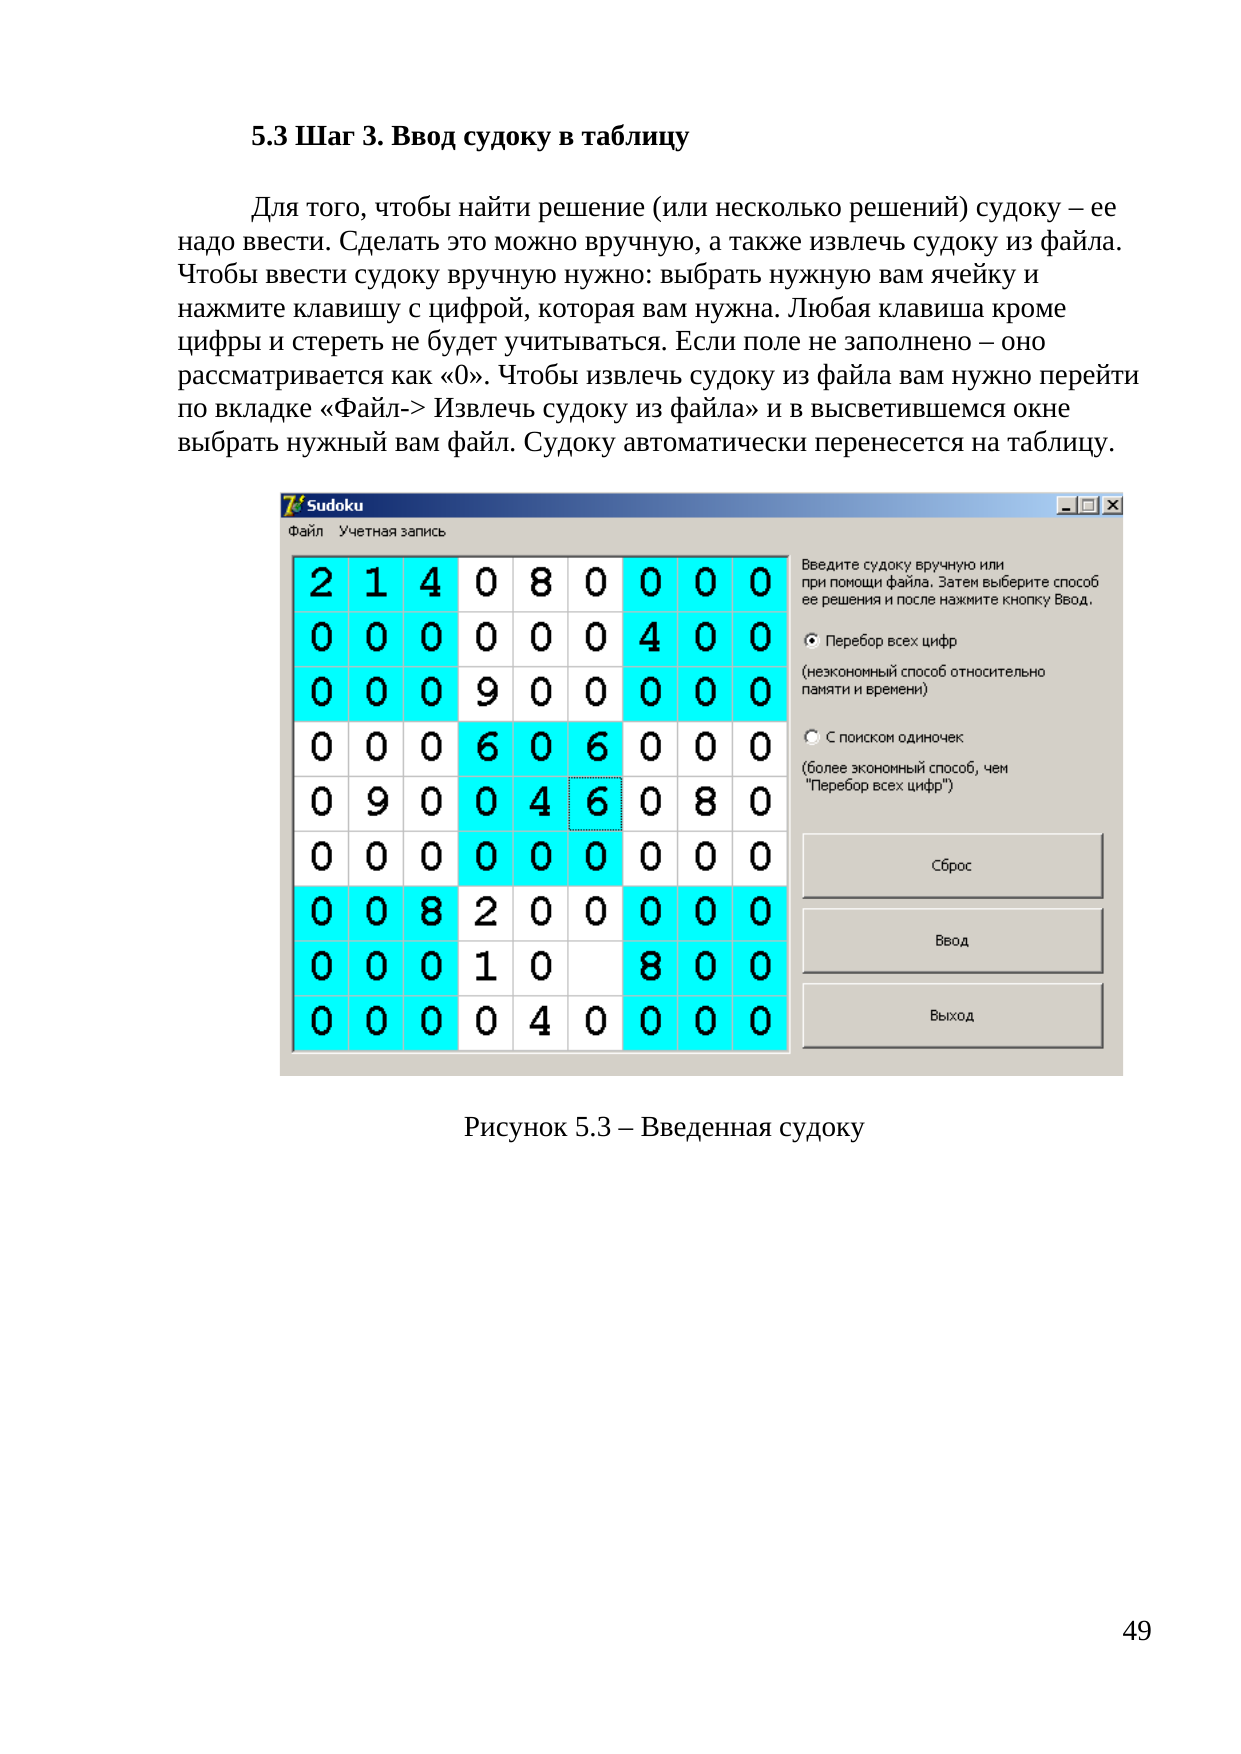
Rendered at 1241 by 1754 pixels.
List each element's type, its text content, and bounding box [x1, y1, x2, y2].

subtitle Шаг 3. Ввод судоку в таблицу [251, 118, 1152, 152]
text Для того, чтобы найти решение (или несколько решений) судоку – ее надо ввести. Сделать это можно вручную, а также извлечь судоку из файла. Чтобы ввести судоку вручную нужно: выбрать нужную вам ячейку и нажмите клавишу с цифрой, которая вам нужна. Любая клавиша кроме цифры и стереть не будет учитываться. Если поле не заполнено – оно рассматривается как «0». Чтобы извлечь судоку из файла вам нужно перейти по вкладке «Файл-> Извлечь судоку из файла» и в высветившемся окне выбрать нужный вам файл. Судоку автоматически перенесется на таблицу. [177, 189, 1152, 457]
picture [279, 491, 1124, 1076]
text Рисунок 5.3 – Введенная судоку [177, 1109, 1152, 1142]
